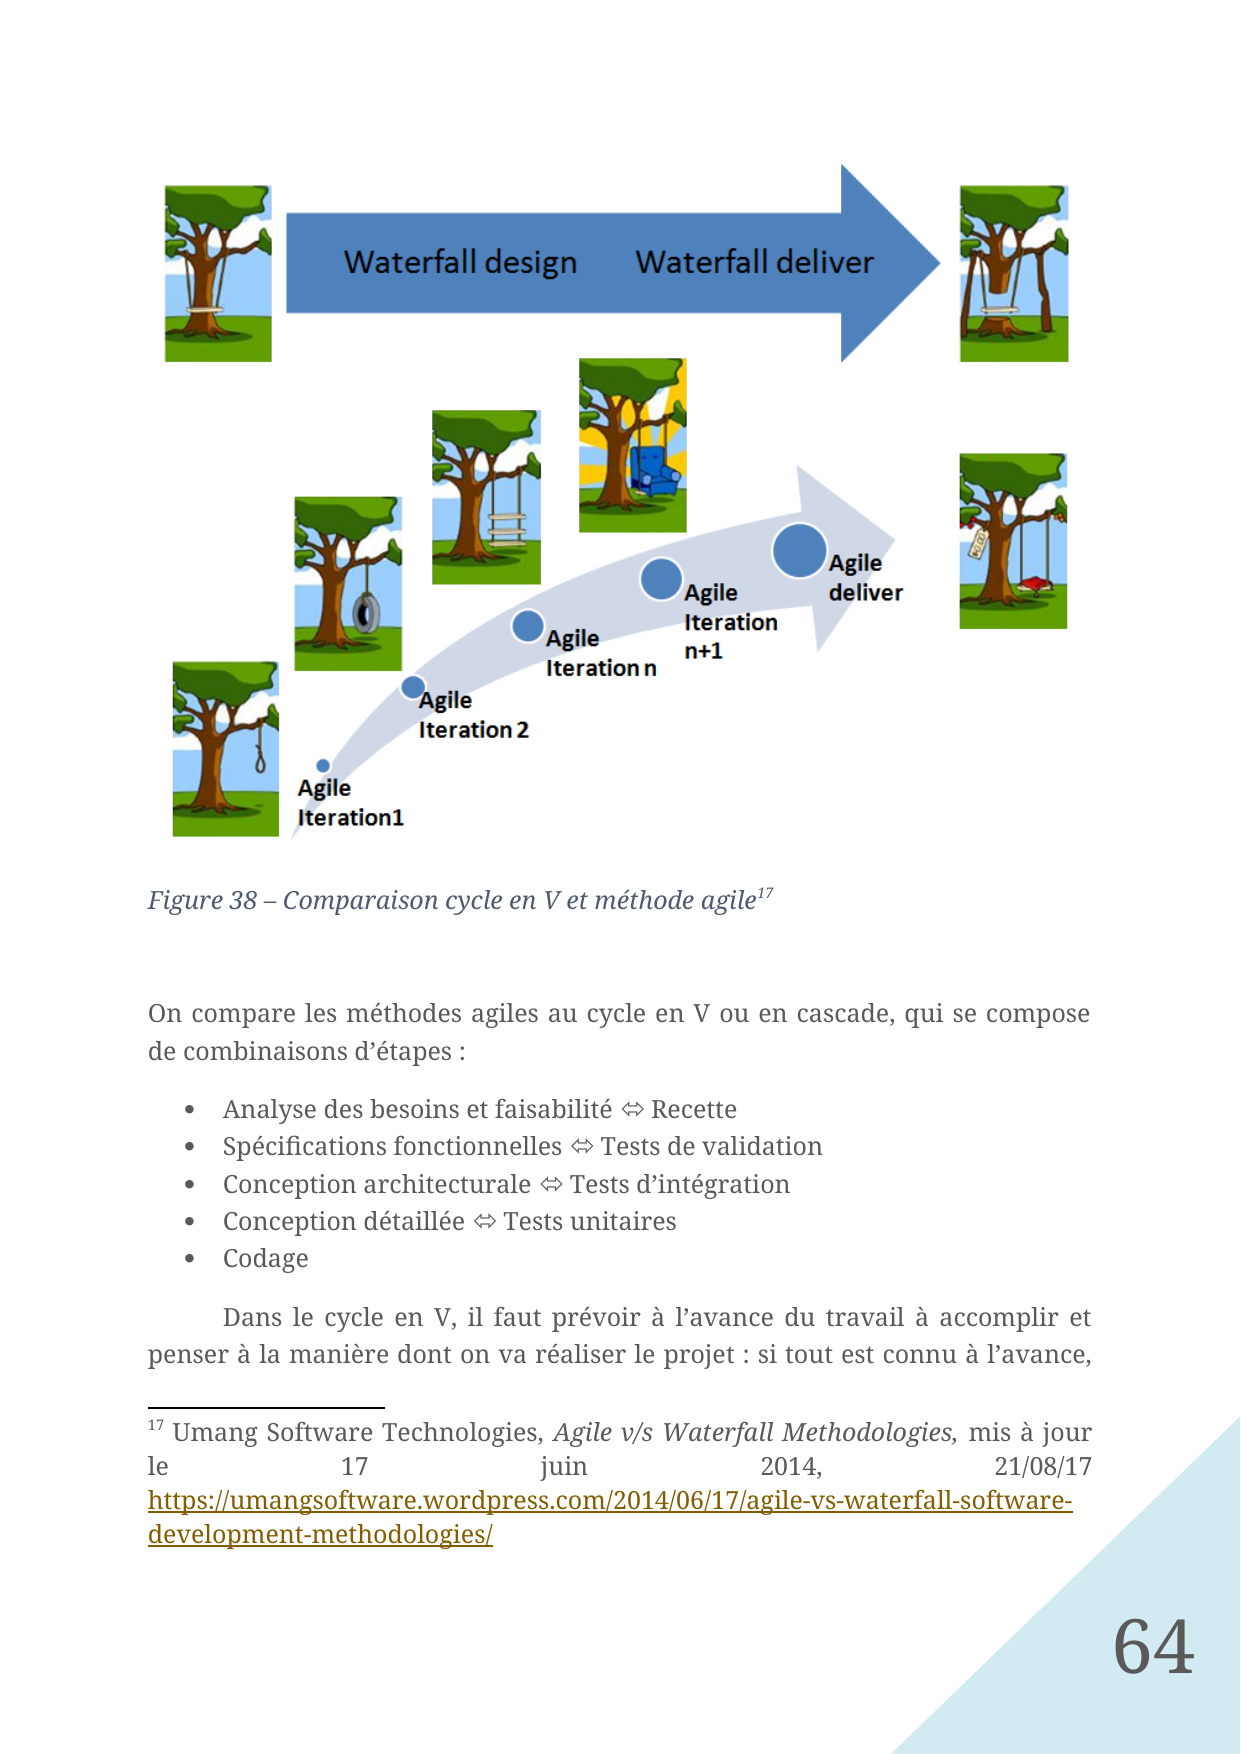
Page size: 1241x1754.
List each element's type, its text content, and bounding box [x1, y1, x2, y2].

list Conception architecturale Tests d’intégration [185, 1166, 1093, 1200]
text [148, 1299, 1093, 1371]
list Analyse des besoins et faisabilité Recette [185, 1091, 1093, 1126]
list Conception détaillée Tests unitaires [185, 1204, 1093, 1238]
text On compare les méthodes agiles au cycle en V ou en cascade, qui se compose de combinaisons d’étapes : [148, 996, 1093, 1067]
picture [147, 147, 1092, 859]
list Codage [185, 1241, 1093, 1275]
list Spécifications fonctionnelles Tests de validation [185, 1129, 1093, 1163]
